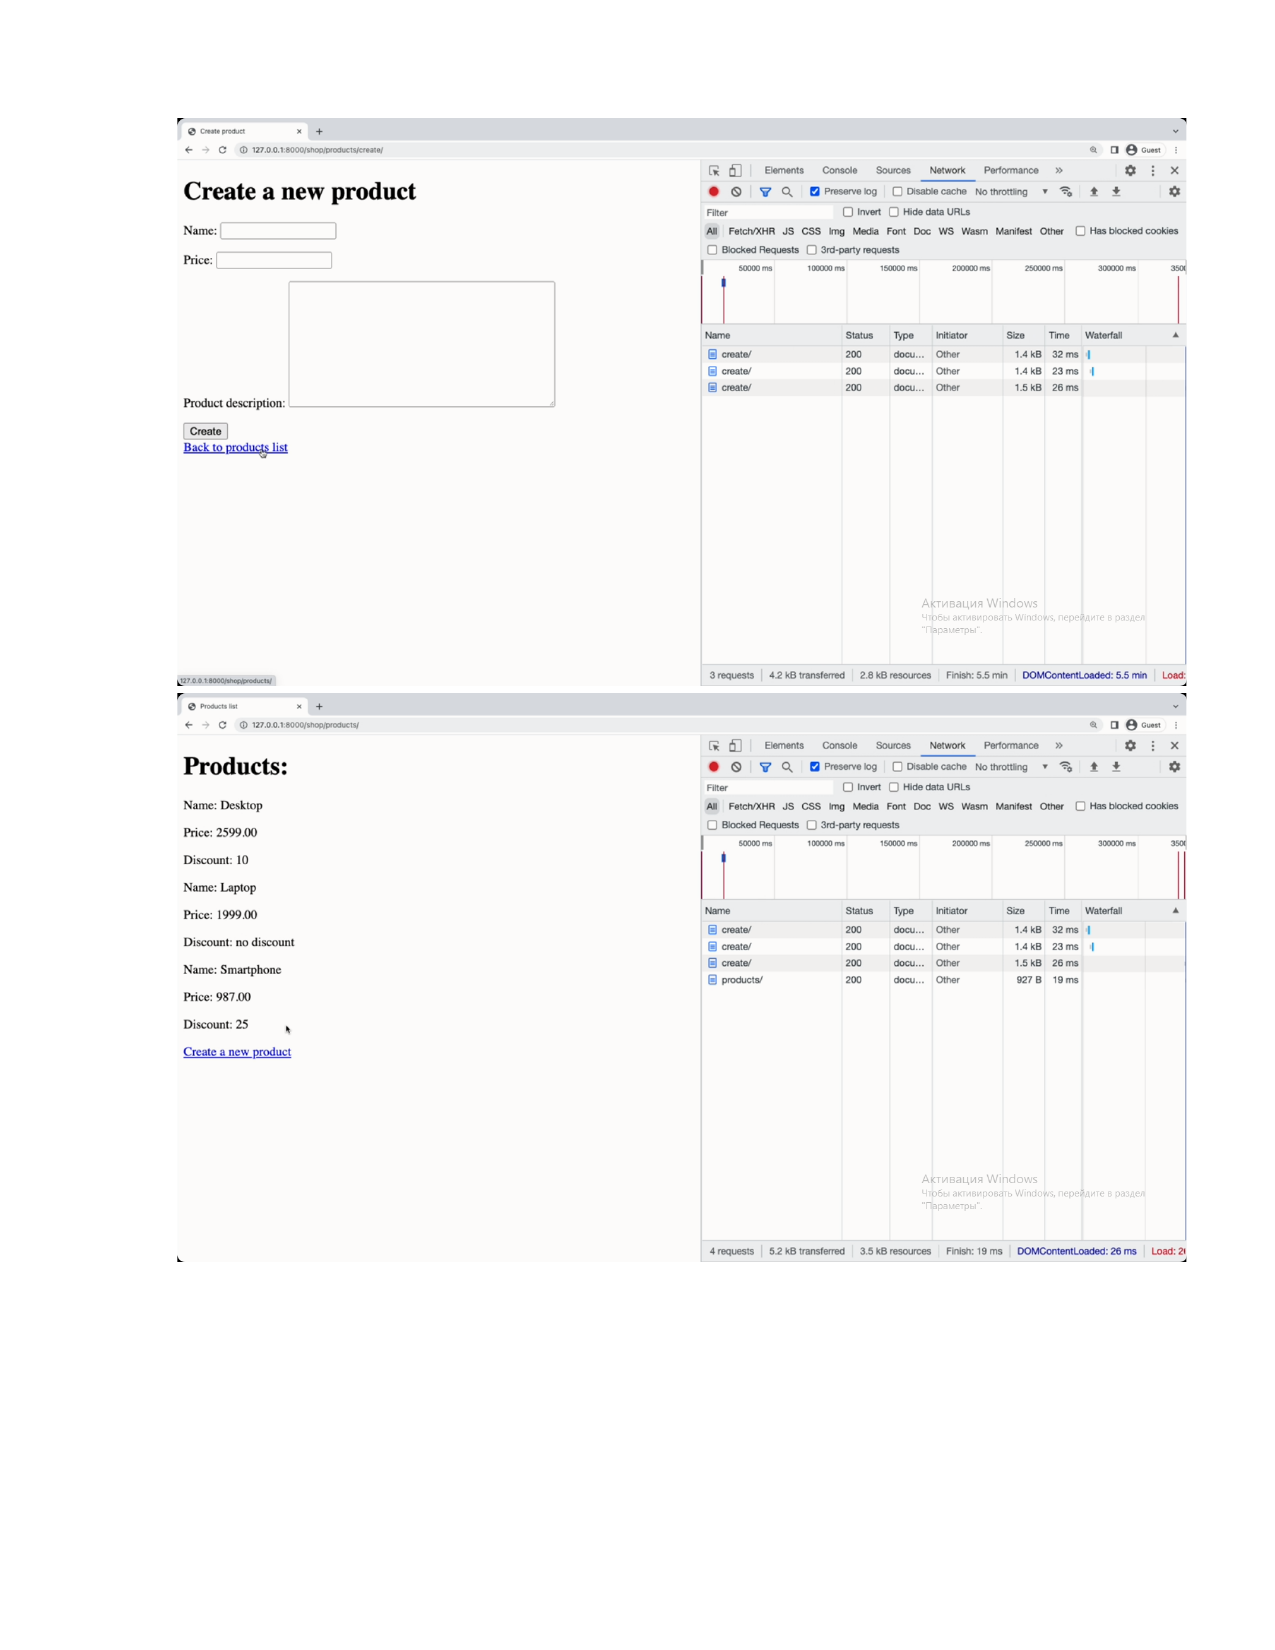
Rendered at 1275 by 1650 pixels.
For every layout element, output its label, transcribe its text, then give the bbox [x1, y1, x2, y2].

picture [177, 693, 1187, 1262]
picture [177, 118, 1187, 686]
